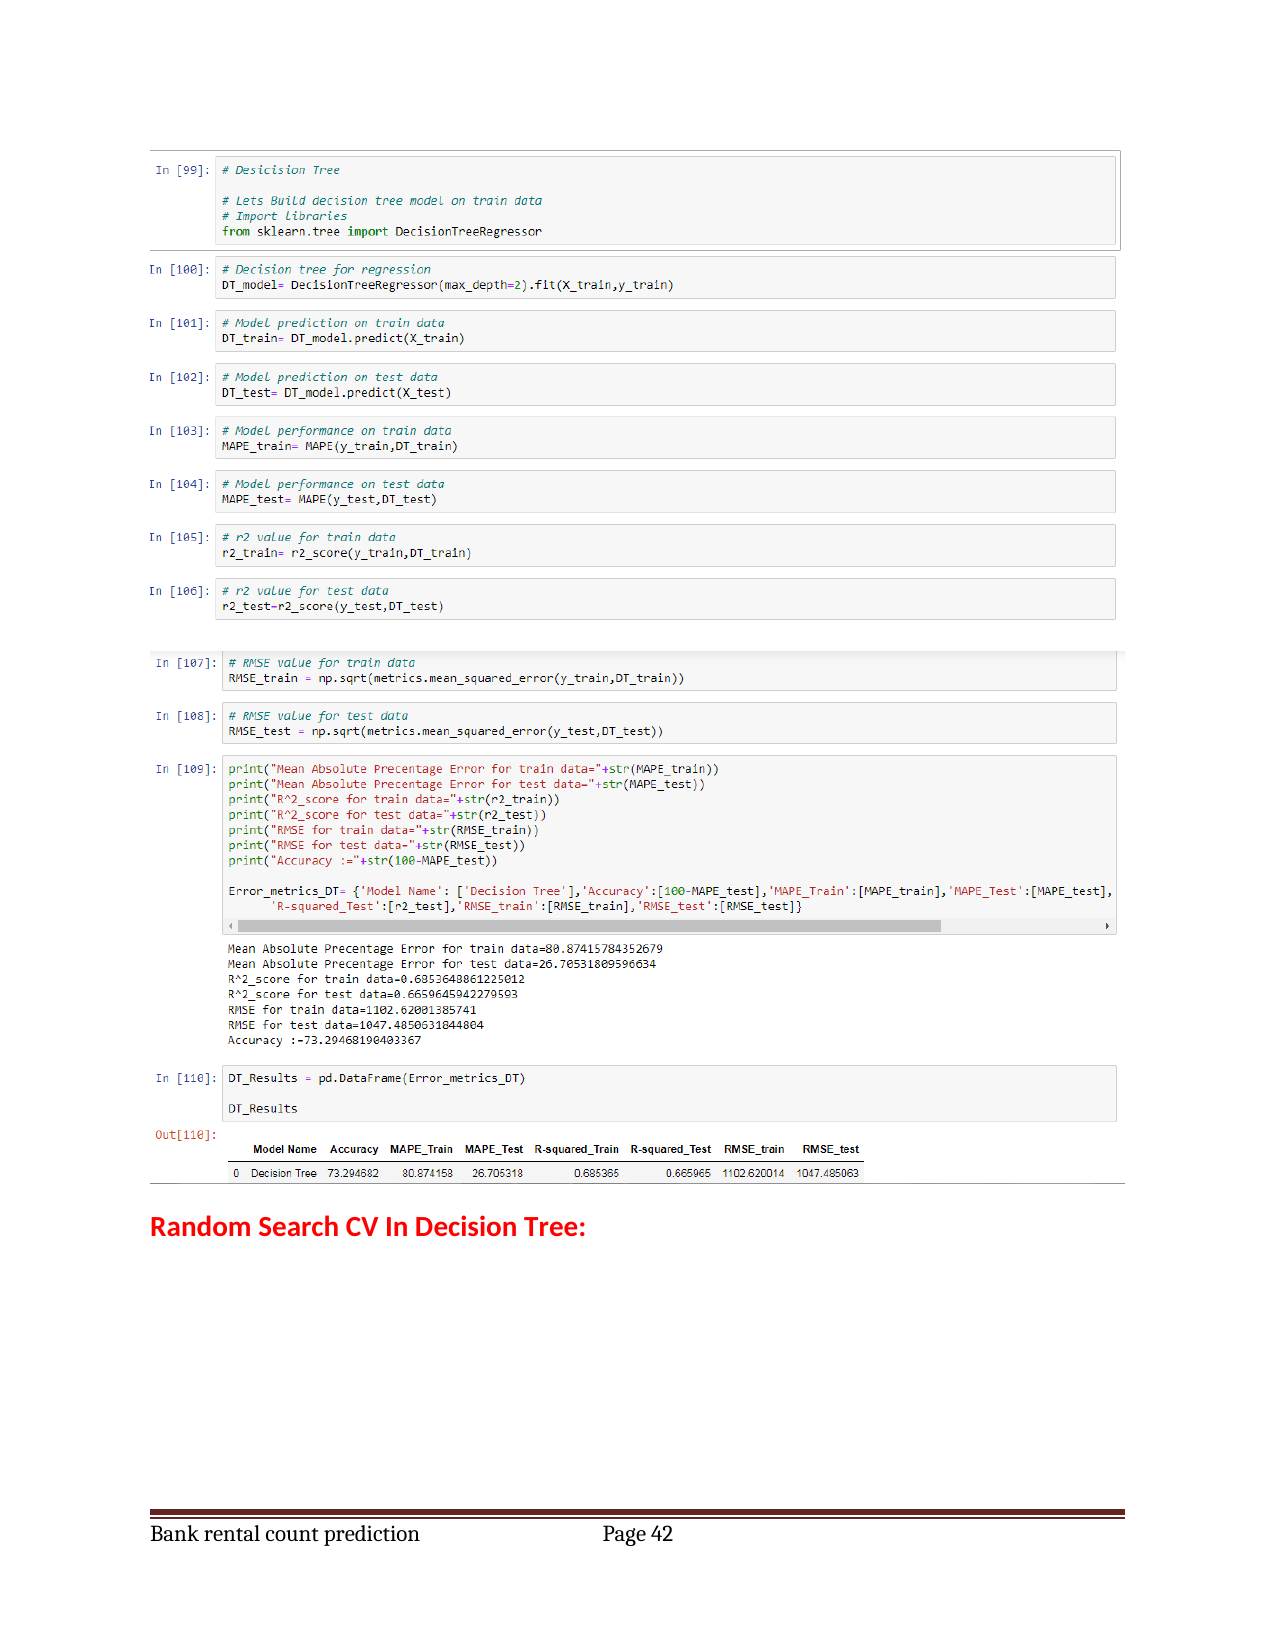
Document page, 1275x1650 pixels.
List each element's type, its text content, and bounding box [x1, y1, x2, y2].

text Random Search CV In Decision Tree: [150, 1208, 1125, 1244]
picture [150, 651, 1125, 1184]
picture [150, 150, 1125, 627]
